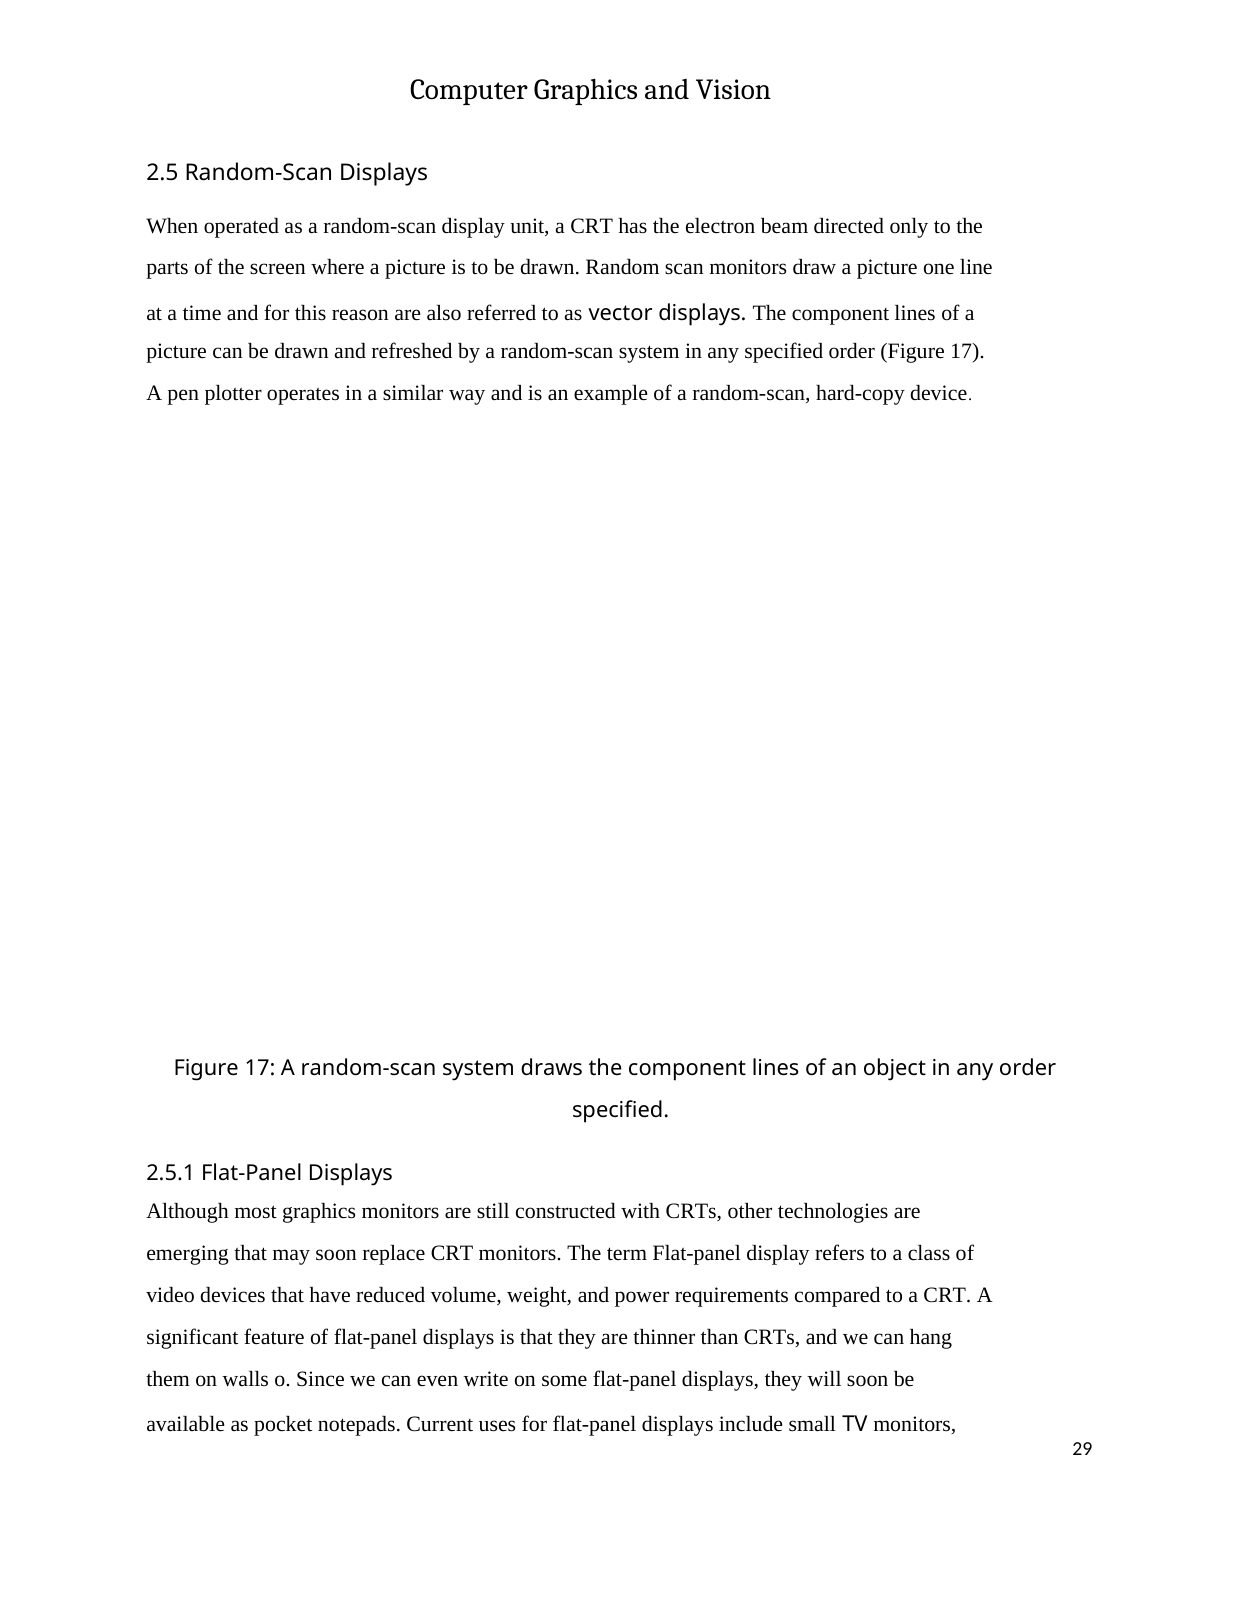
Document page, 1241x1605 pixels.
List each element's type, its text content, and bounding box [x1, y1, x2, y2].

text Although most graphics monitors are still constructed with CRTs, other technologies are [146, 1198, 1167, 1223]
text 2.5 Random-Scan Displays [146, 156, 520, 187]
text at a time and for this reason are also referred to as vector displays. The component lines of a [146, 296, 1168, 326]
text Computer Graphics and Vision [410, 73, 903, 107]
text emerging that may soon replace CRT monitors. The term Flat-panel display refers to a class of [146, 1240, 1167, 1265]
text them on walls o. Since we can even write on some flat-panel displays, they will soon be [146, 1366, 1167, 1391]
text video devices that have reduced volume, weight, and power requirements compared to a CRT. A [146, 1282, 1167, 1307]
text available as pocket notepads. Current uses for flat-panel displays include small TV monitors, [146, 1407, 1168, 1437]
text parts of the screen where a picture is to be drawn. Random scan monitors draw a picture one line [146, 254, 1166, 279]
text 29 [1072, 1436, 1168, 1461]
text significant feature of flat-panel displays is that they are thinner than CRTs, and we can hang [146, 1324, 1167, 1349]
text 2.5.1 Flat-Panel Displays [146, 1156, 476, 1186]
text picture can be drawn and refreshed by a random-scan system in any specified order (Figure 17). [146, 338, 1168, 363]
text A pen plotter operates in a similar way and is an example of a random-scan, hard-copy device. [146, 380, 1137, 406]
text When operated as a random-scan display unit, a CRT has the electron beam directed only to the [146, 213, 1167, 238]
text Figure 17: A random-scan system draws the component lines of an object in any order [173, 1052, 1140, 1082]
text specified. [572, 1094, 741, 1124]
